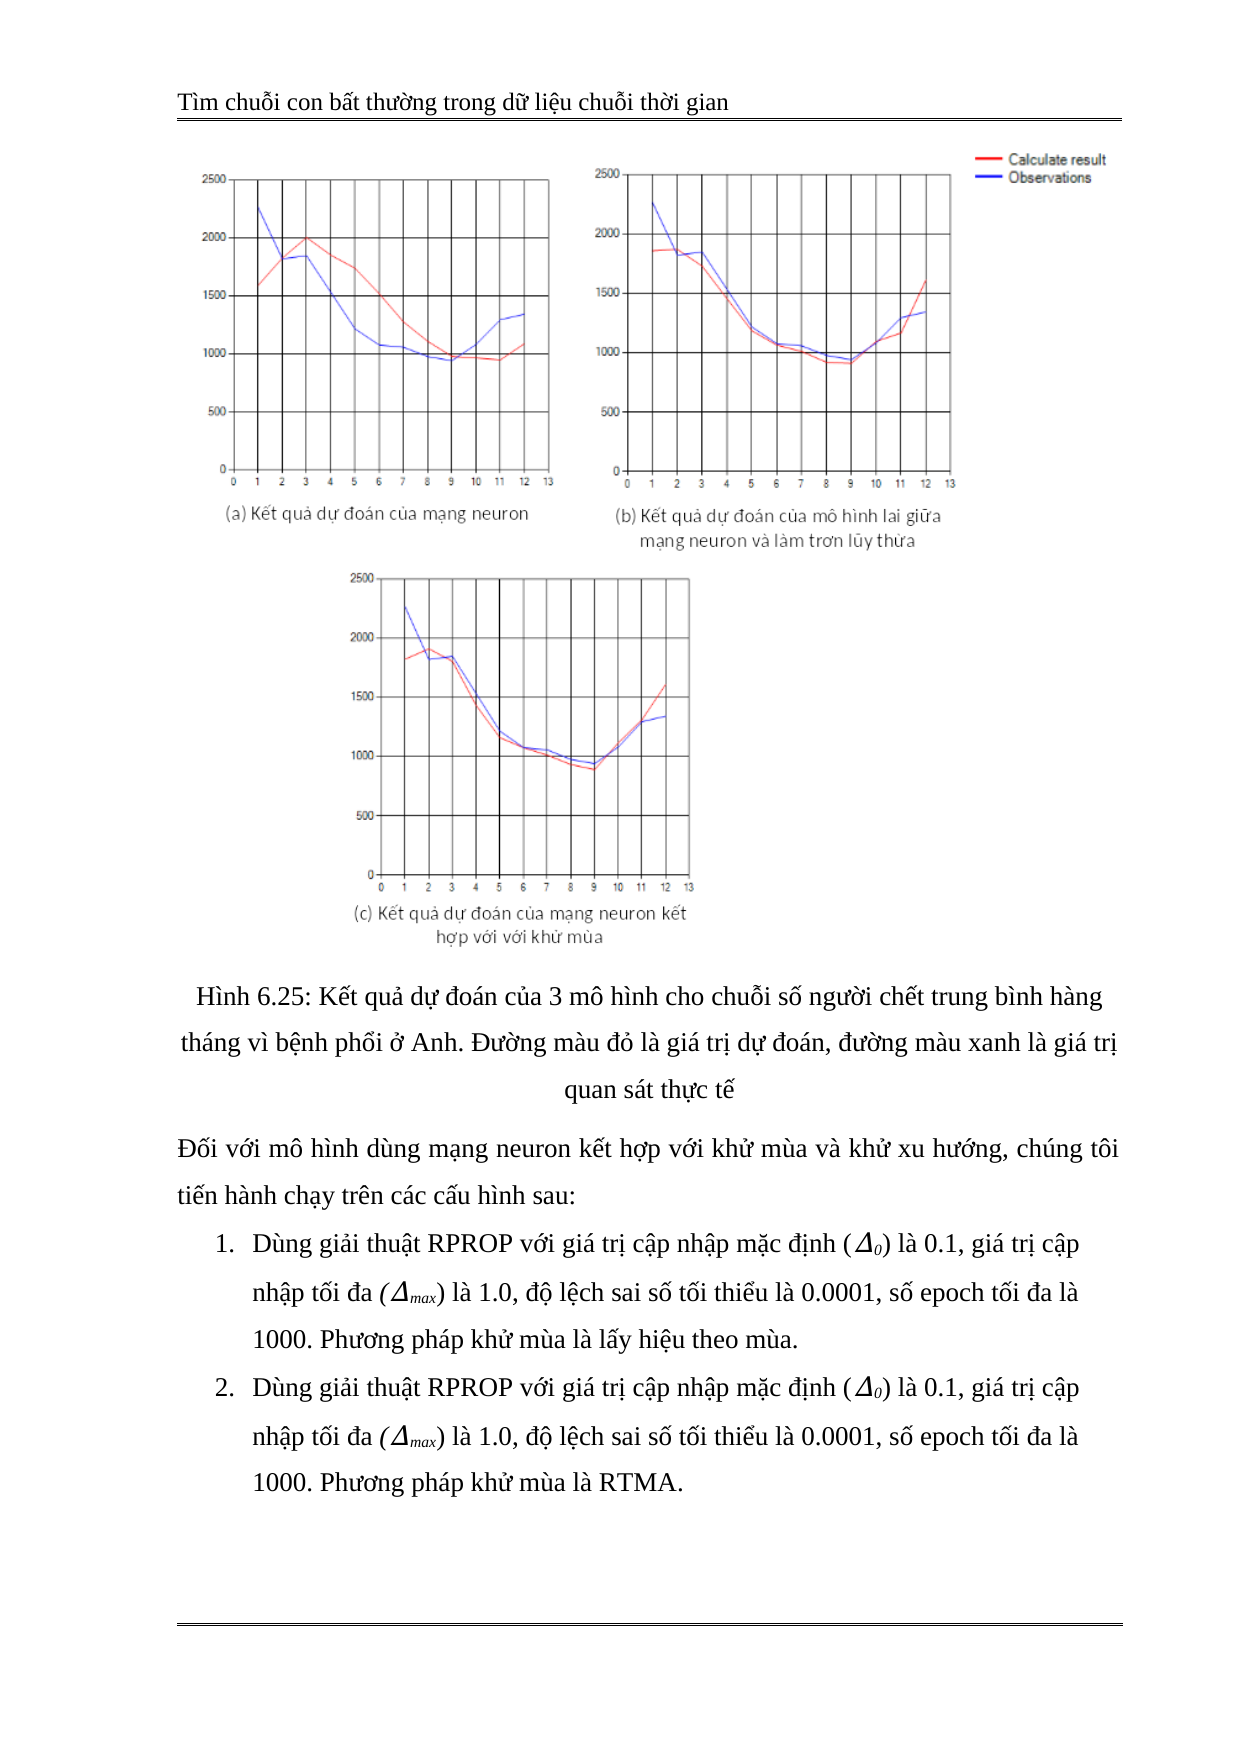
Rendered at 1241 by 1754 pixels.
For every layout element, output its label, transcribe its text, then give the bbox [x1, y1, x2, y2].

text Đối với mô hình dùng mạng neuron kết hợp với khử mùa và khử xu hướng, chúng tôi tiến hành chạy trên các cấu hình sau: [177, 1132, 1122, 1210]
list Dùng giải thuật RPROP với giá trị cập nhập mặc định (∆0) là 0.1, giá trị cập nhập tối đa (∆max) là 1.0, độ lệch sai số tối thiểu là 0.0001, số epoch tối đa là 1000. Phương pháp khử mùa là RTMA. [214, 1369, 1122, 1498]
list Dùng giải thuật RPROP với giá trị cập nhập mặc định (∆0) là 0.1, giá trị cập nhập tối đa (∆max) là 1.0, độ lệch sai số tối thiểu là 0.0001, số epoch tối đa là 1000. Phương pháp khử mùa là lấy hiệu theo mùa. [214, 1226, 1122, 1354]
